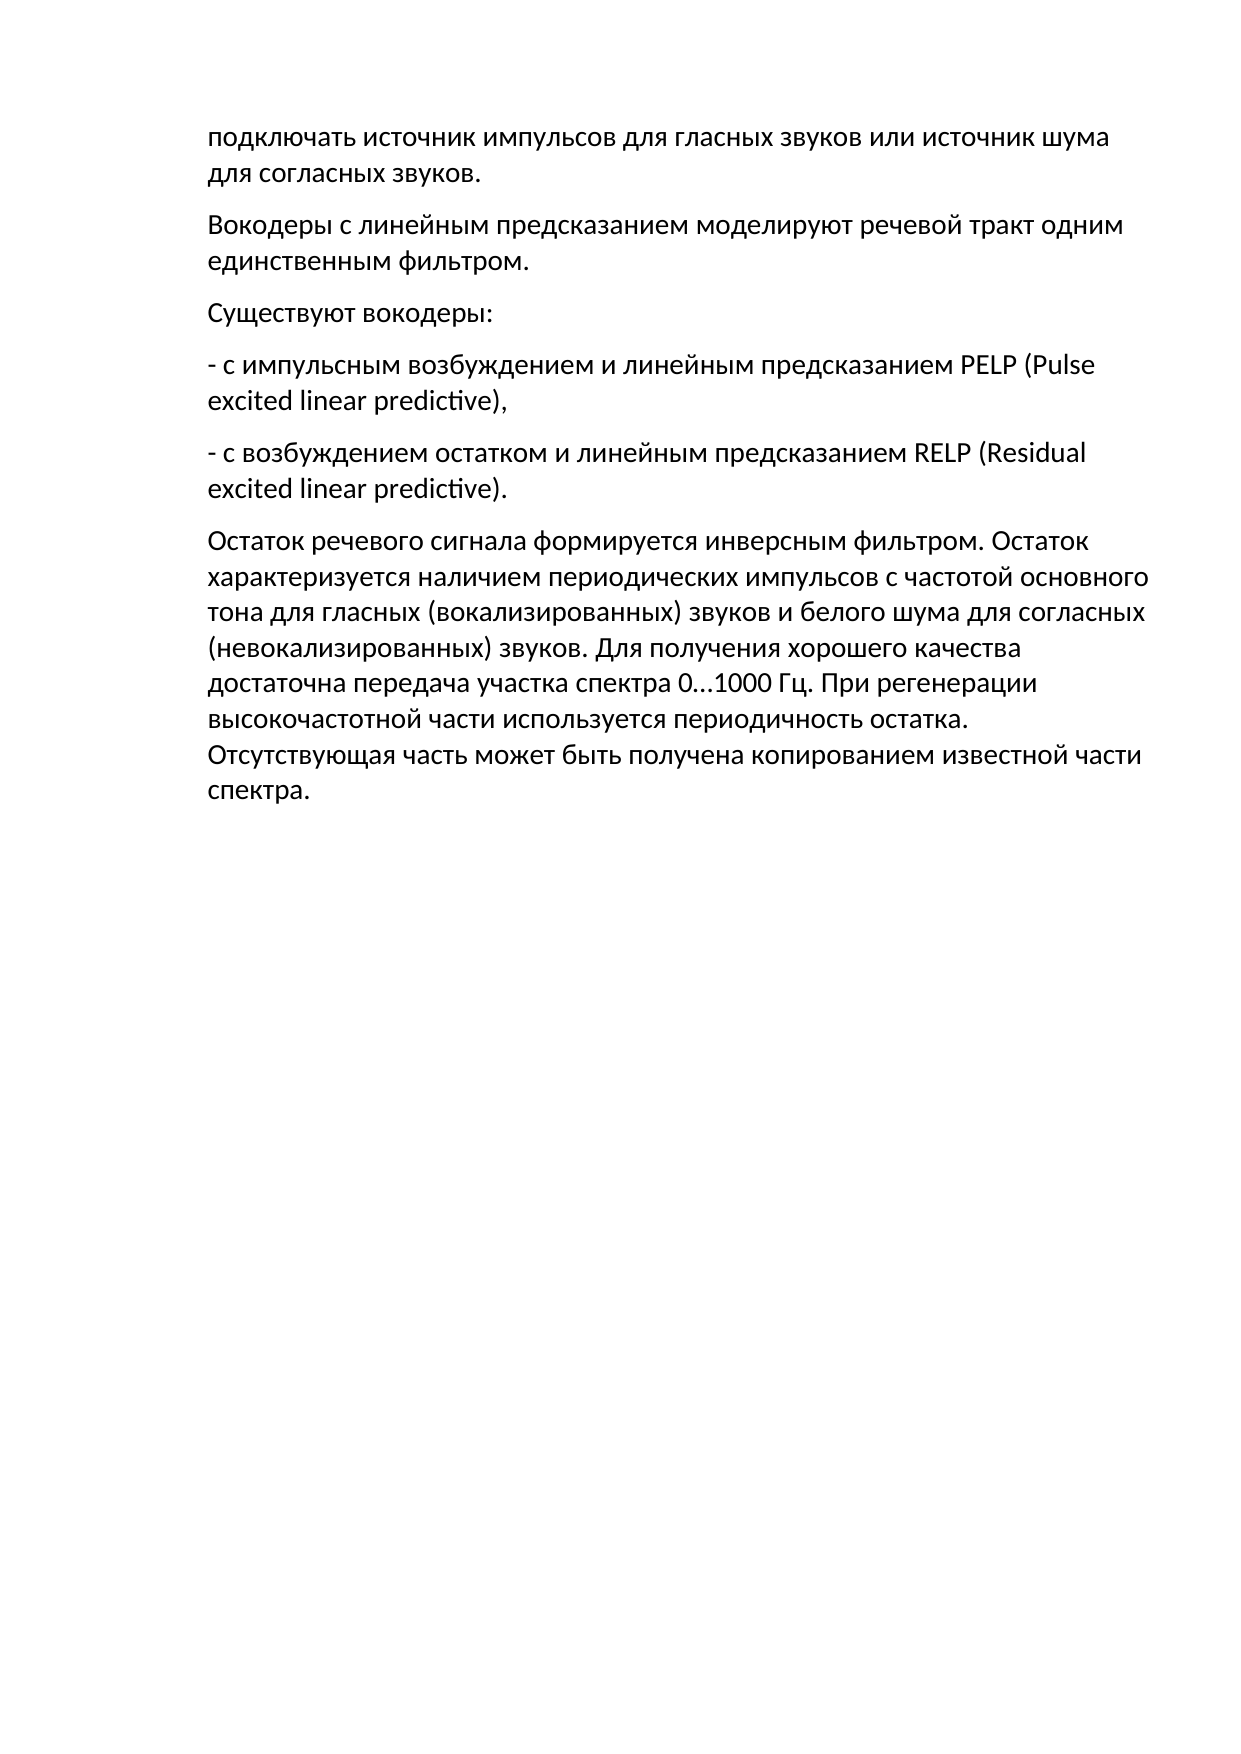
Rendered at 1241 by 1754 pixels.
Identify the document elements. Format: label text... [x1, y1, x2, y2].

text Существуют вокодеры: [207, 294, 1152, 329]
text - с возбуждением остатком и линейным предсказанием RELP (Residual excited linear predictive). [207, 434, 1152, 505]
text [207, 118, 1152, 189]
text - с импульсным возбуждением и линейным предсказанием PELP (Pulse excited linear predictive), [207, 346, 1152, 417]
text Вокодеры с линейным предсказанием моделируют речевой тракт одним единственным фильтром. [207, 206, 1152, 277]
text Остаток речевого сигнала формируется инверсным фильтром. Остаток характеризуется наличием периодических импульсов с частотой основного тона для гласных (вокализированных) звуков и белого шума для согласных (невокализированных) звуков. Для получения хорошего качества достаточна передача участка спектра 0…1000 Гц. При регенерации высокочастотной части используется периодичность остатка. Отсутствующая часть может быть получена копированием известной части спектра. [207, 522, 1152, 807]
